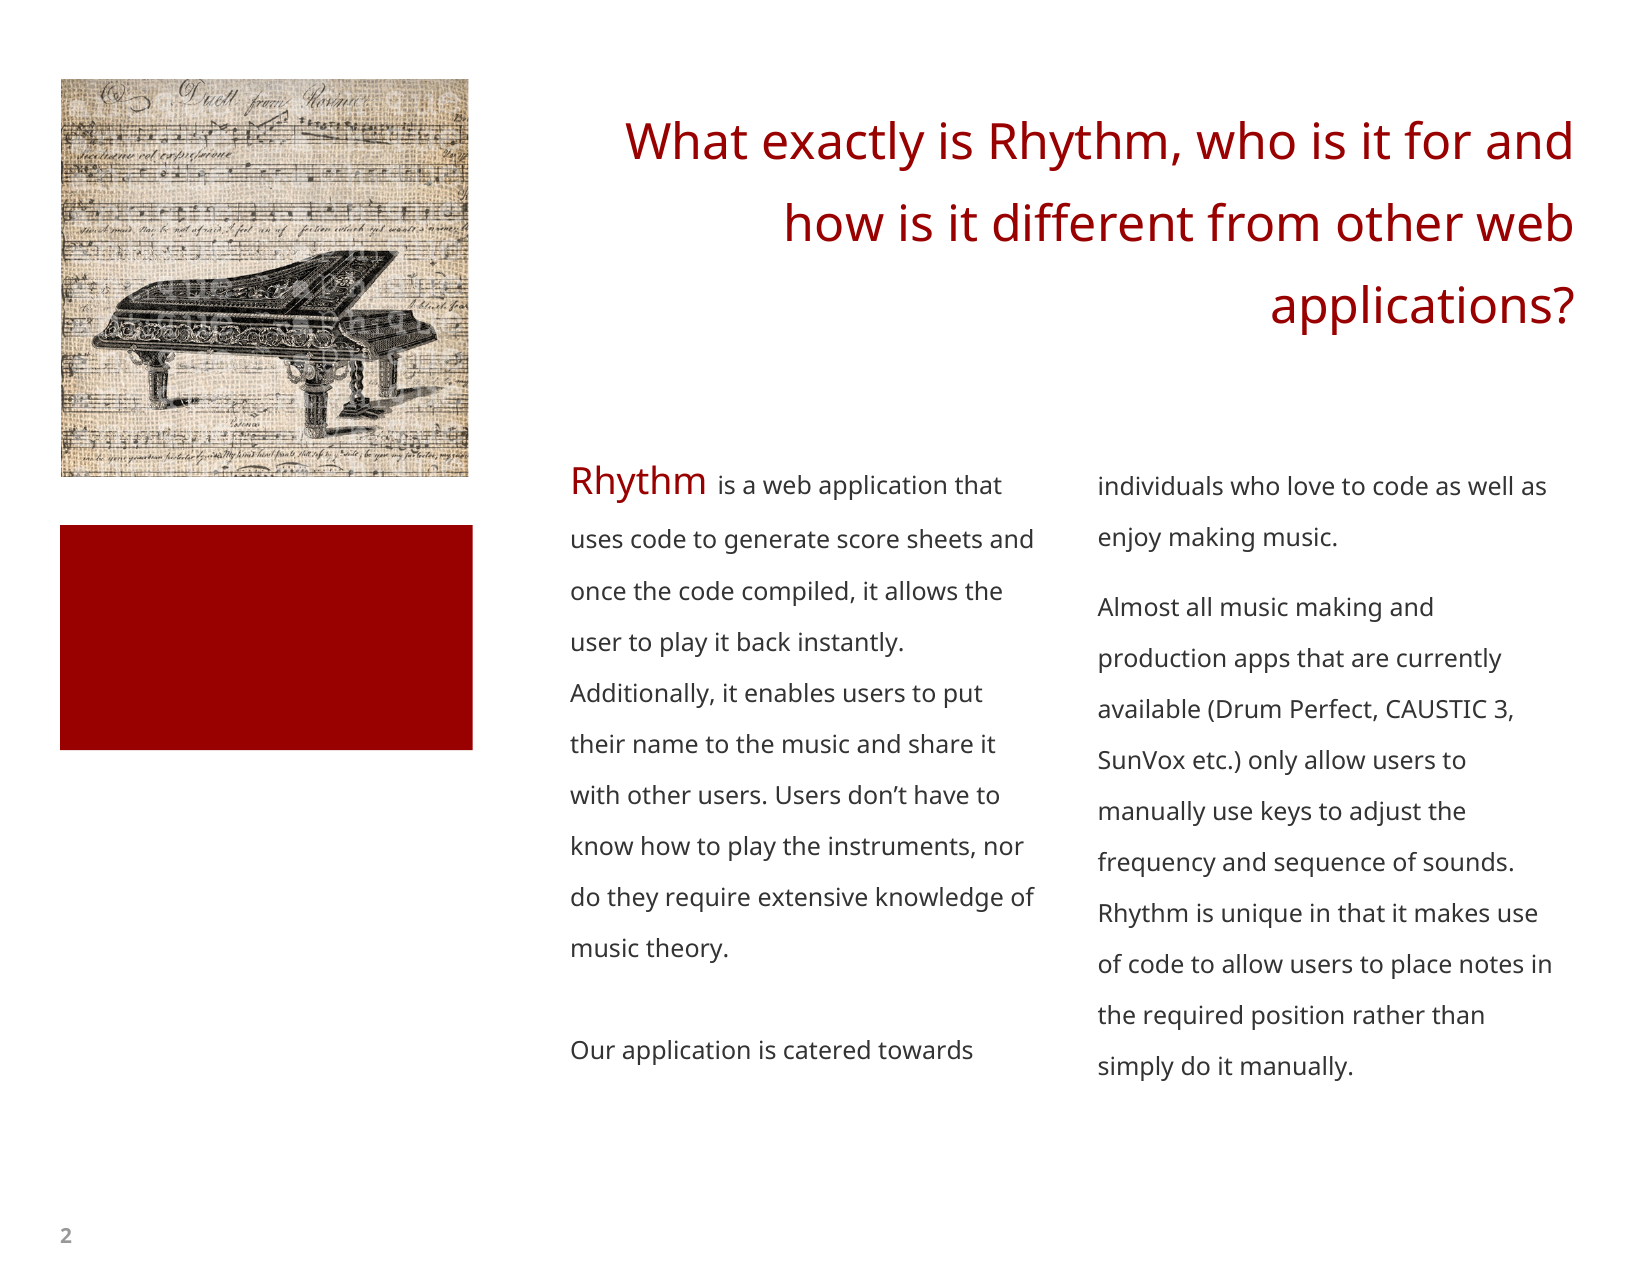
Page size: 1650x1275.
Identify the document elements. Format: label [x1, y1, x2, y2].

picture [60, 79, 468, 476]
